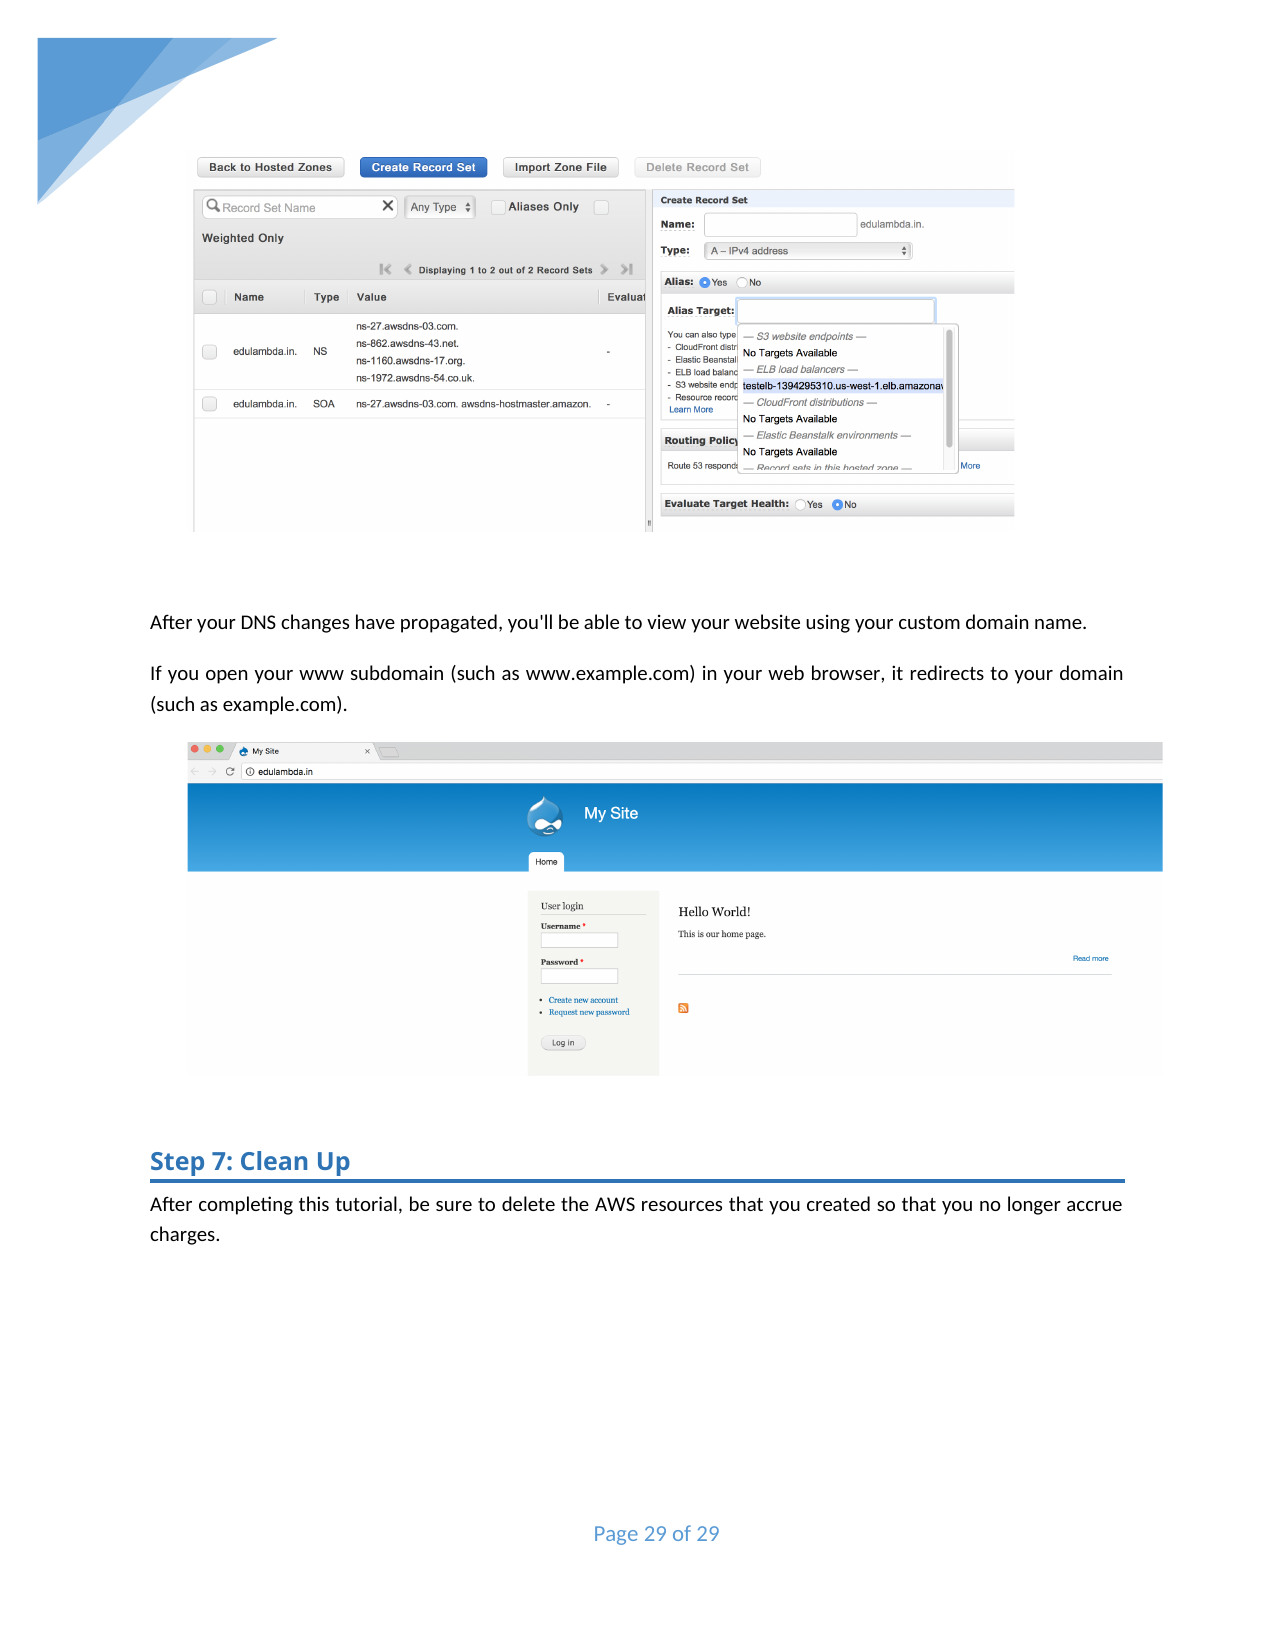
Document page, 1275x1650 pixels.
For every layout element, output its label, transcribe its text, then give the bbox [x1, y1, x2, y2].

text After your DNS changes have propagated, you'll be able to view your website using your custom domain name. [150, 609, 1125, 634]
text After completing this tutorial, be sure to delete the AWS resources that you created so that you no longer accrue charges. [150, 1191, 1125, 1247]
picture [37, 37, 1015, 532]
subtitle Step 7: Clean Up [150, 1143, 1125, 1179]
text If you open your www subdomain (such as www.example.com) in your web browser, it redirects to your domain (such as example.com). [150, 660, 1125, 716]
picture [187, 742, 1163, 1076]
